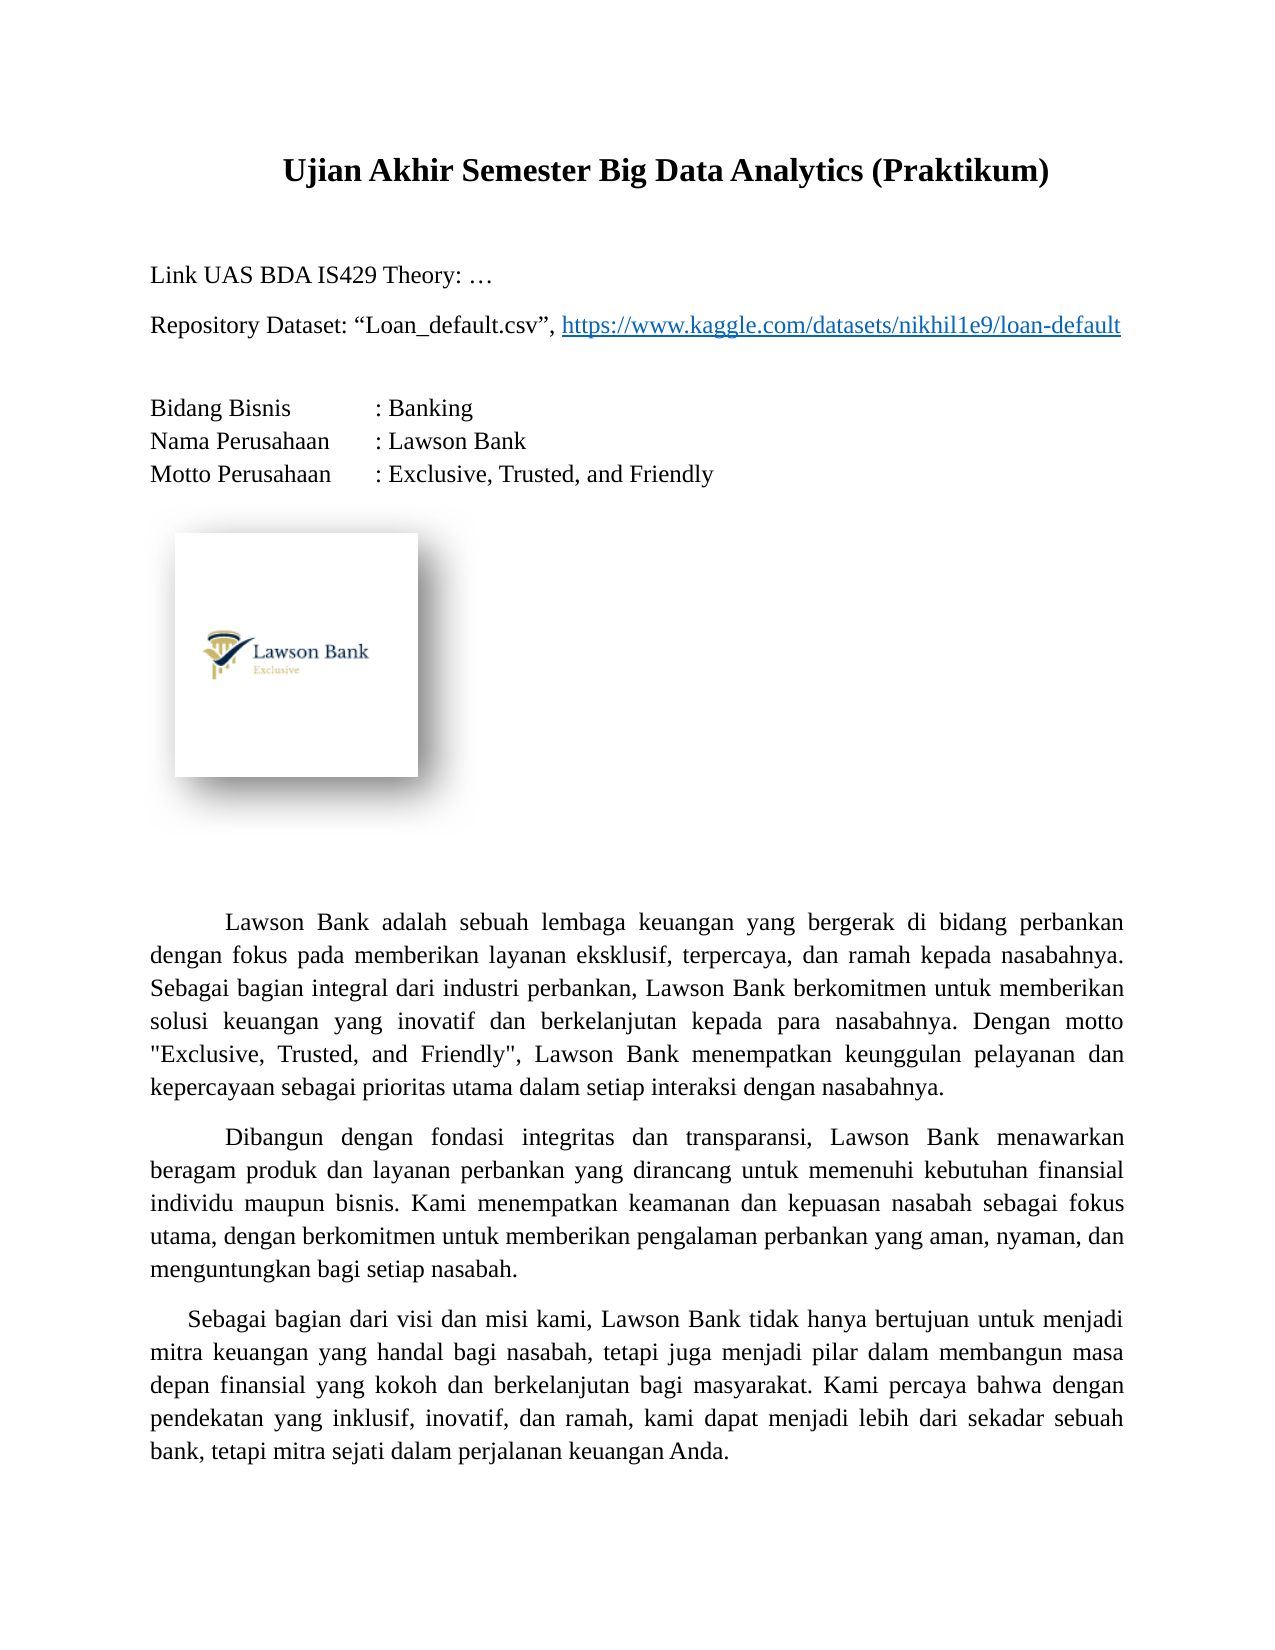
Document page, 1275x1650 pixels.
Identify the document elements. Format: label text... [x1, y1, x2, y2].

text Motto Perusahaan : Exclusive, Trusted, and Friendly [150, 459, 1125, 488]
picture [175, 533, 418, 777]
text Link UAS BDA IS429 Theory: … [150, 260, 1125, 289]
text Bidang Bisnis : Banking [150, 393, 1125, 422]
text Nama Perusahaan : Lawson Bank [150, 426, 1125, 454]
text Ujian Akhir Semester Big Data Analytics (Praktikum) [207, 150, 1125, 188]
text Sebagai bagian dari visi dan misi kami, Lawson Bank tidak hanya bertujuan untuk menjadi mitra keuangan yang handal bagi nasabah, tetapi juga menjadi pilar dalam membangun masa depan finansial yang kokoh dan berkelanjutan bagi masyarakat. Kami percaya bahwa dengan pendekatan yang inklusif, inovatif, dan ramah, kami dapat menjadi lebih dari sekadar sebuah bank, tetapi mitra sejati dalam perjalanan keuangan Anda. [150, 1304, 1125, 1465]
text Dibangun dengan fondasi integritas dan transparansi, Lawson Bank menawarkan beragam produk dan layanan perbankan yang dirancang untuk memenuhi kebutuhan finansial individu maupun bisnis. Kami menempatkan keamanan dan kepuasan nasabah sebagai fokus utama, dengan berkomitmen untuk memberikan pengalaman perbankan yang aman, nyaman, dan menguntungkan bagi setiap nasabah. [150, 1122, 1125, 1283]
text Repository Dataset: “Loan_default.csv”, https://www.kaggle.com/datasets/nikhil1e9/loan-default [150, 310, 1125, 339]
text Lawson Bank adalah sebuah lembaga keuangan yang bergerak di bidang perbankan dengan fokus pada memberikan layanan eksklusif, terpercaya, dan ramah kepada nasabahnya. Sebagai bagian integral dari industri perbankan, Lawson Bank berkomitmen untuk memberikan solusi keuangan yang inovatif dan berkelanjutan kepada para nasabahnya. Dengan motto "Exclusive, Trusted, and Friendly", Lawson Bank menempatkan keunggulan pelayanan dan kepercayaan sebagai prioritas utama dalam setiap interaksi dengan nasabahnya. [150, 907, 1125, 1101]
